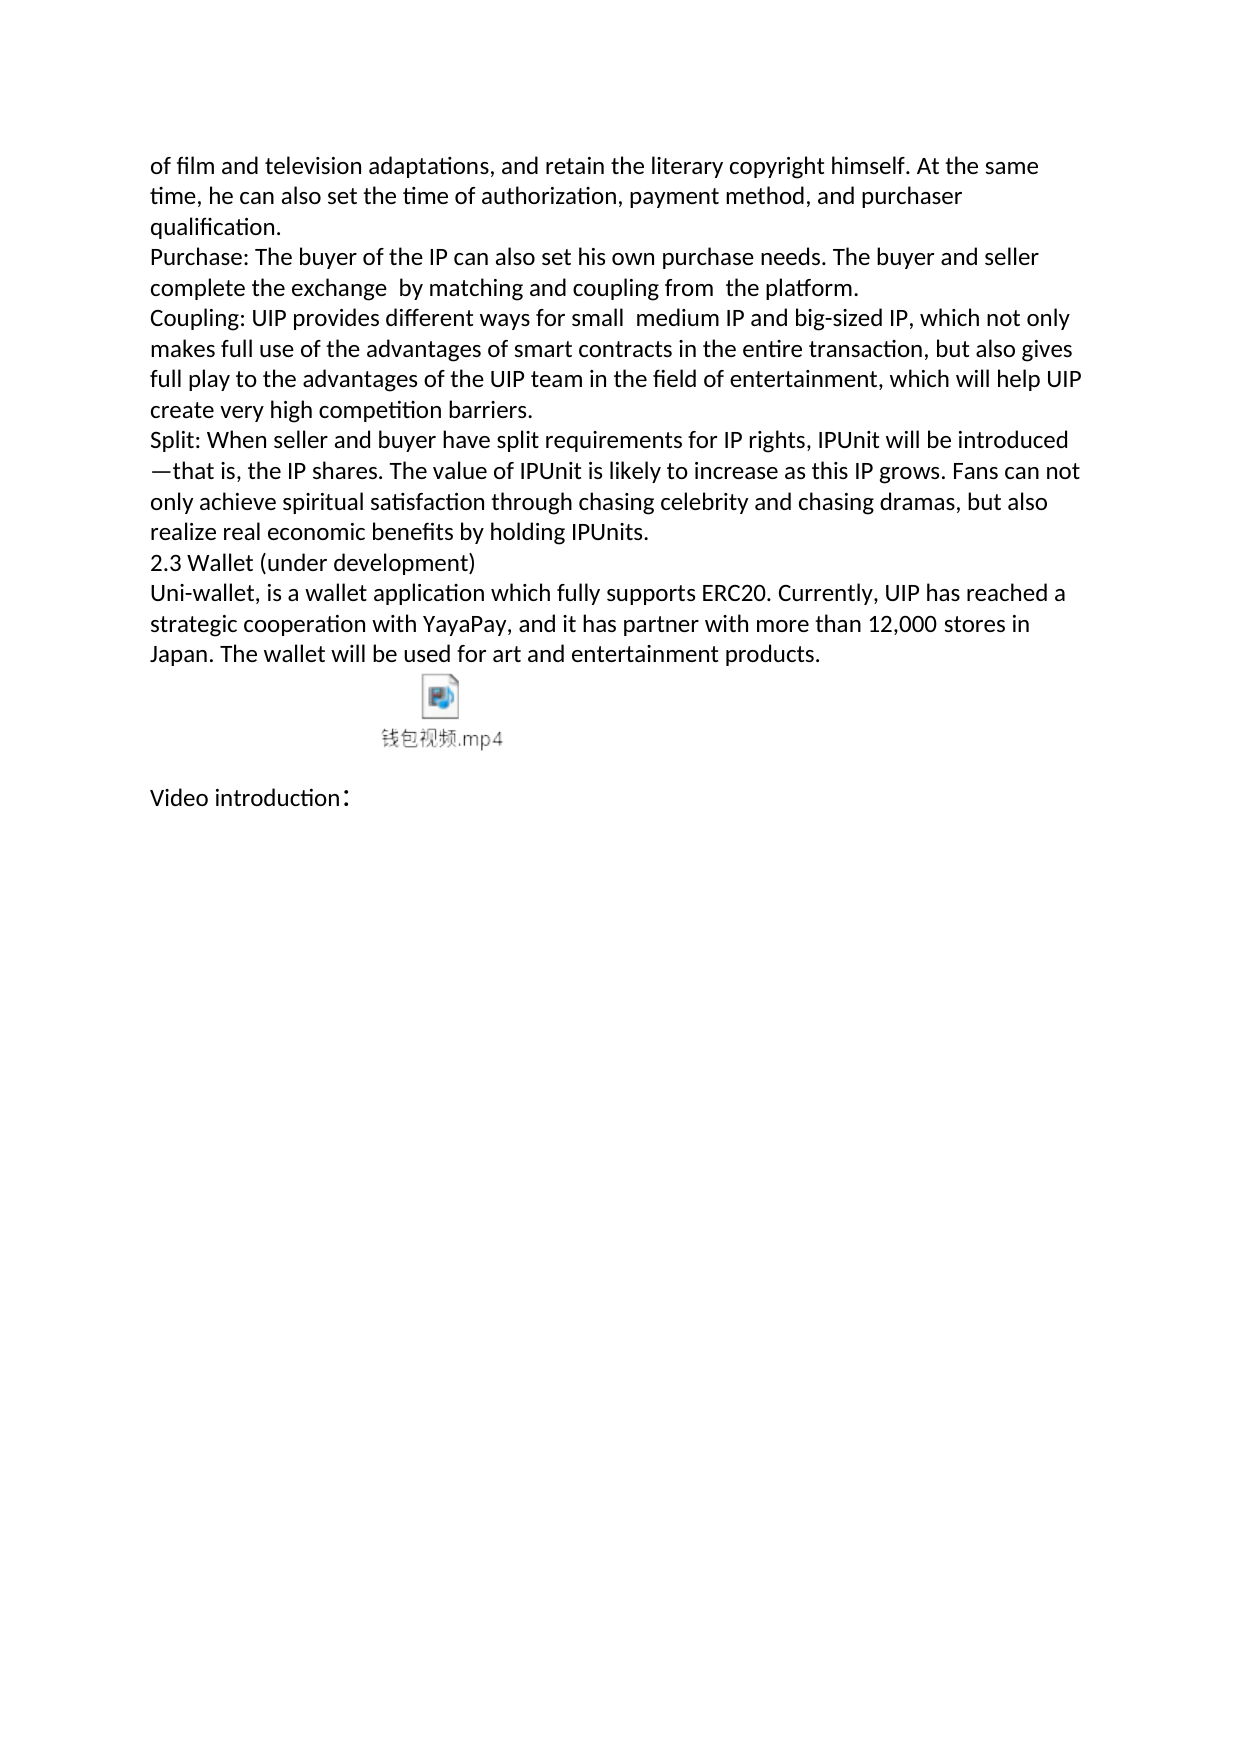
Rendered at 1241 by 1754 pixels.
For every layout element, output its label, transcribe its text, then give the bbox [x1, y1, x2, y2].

text Video introduction： [150, 669, 1090, 814]
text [150, 150, 1090, 242]
text Split: When seller and buyer have split requirements for IP rights, IPUnit will be introduced—that is, the IP shares. The value of IPUnit is likely to increase as this IP grows. Fans can not only achieve spiritual satisfaction through chasing celebrity and chasing dramas, but also realize real economic benefits by holding IPUnits. [150, 425, 1090, 547]
text Coupling: UIP provides different ways for small medium IP and big-sized IP, which not only makes full use of the advantages of smart contracts in the entire transaction, but also gives full play to the advantages of the UIP team in the field of entertainment, which will help UIP create very high competition barriers. [150, 303, 1090, 425]
text Purchase: The buyer of the IP can also set his own purchase needs. The buyer and seller complete the exchange by matching and coupling from the platform. [150, 242, 1090, 303]
text Uni-wallet, is a wallet application which fully supports ERC20. Currently, UIP has reached a strategic cooperation with YayaPay, and it has partner with more than 12,000 stores in Japan. The wallet will be used for art and entertainment products. [150, 577, 1090, 669]
text 2.3 Wallet (under development) [150, 547, 1090, 577]
